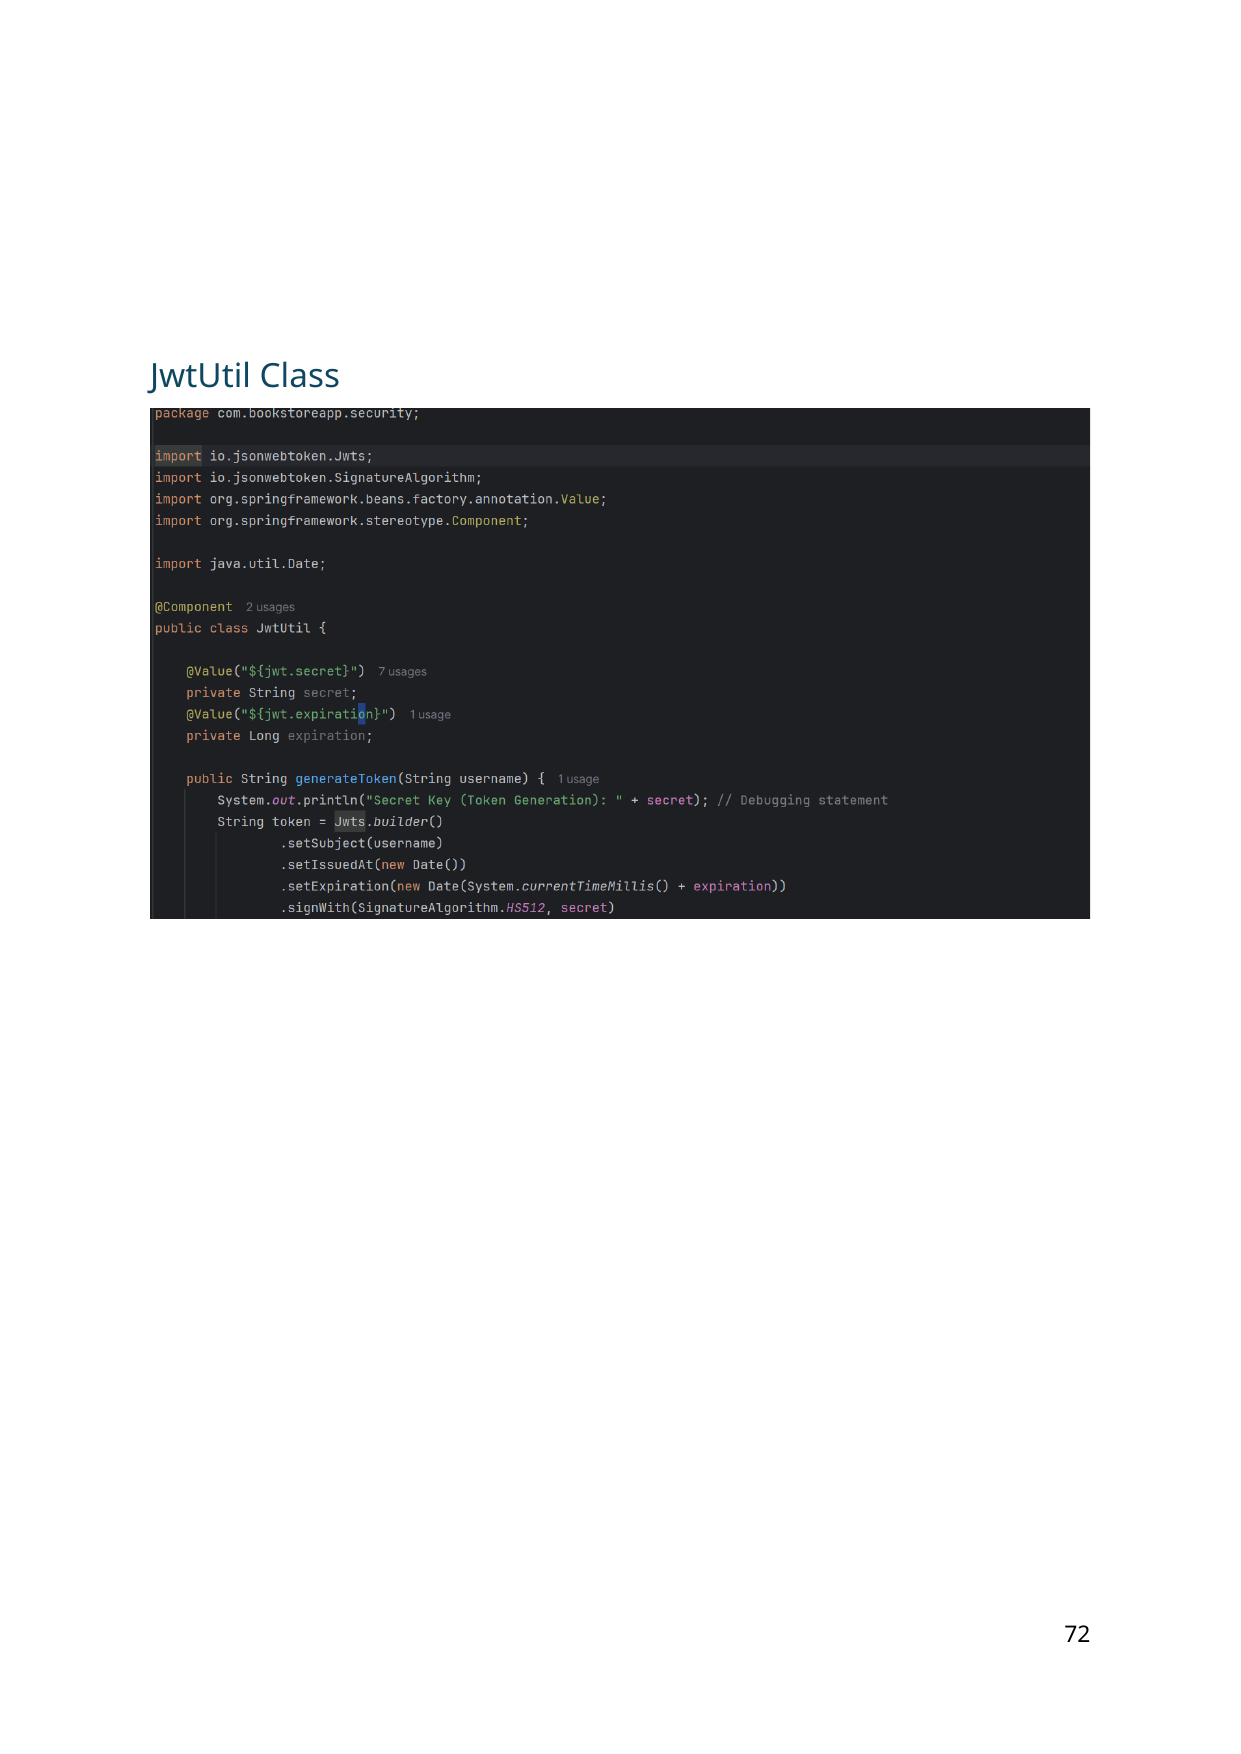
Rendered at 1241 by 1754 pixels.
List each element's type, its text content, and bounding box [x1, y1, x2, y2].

picture [150, 408, 1091, 919]
subtitle JwtUtil Class [150, 352, 1090, 397]
